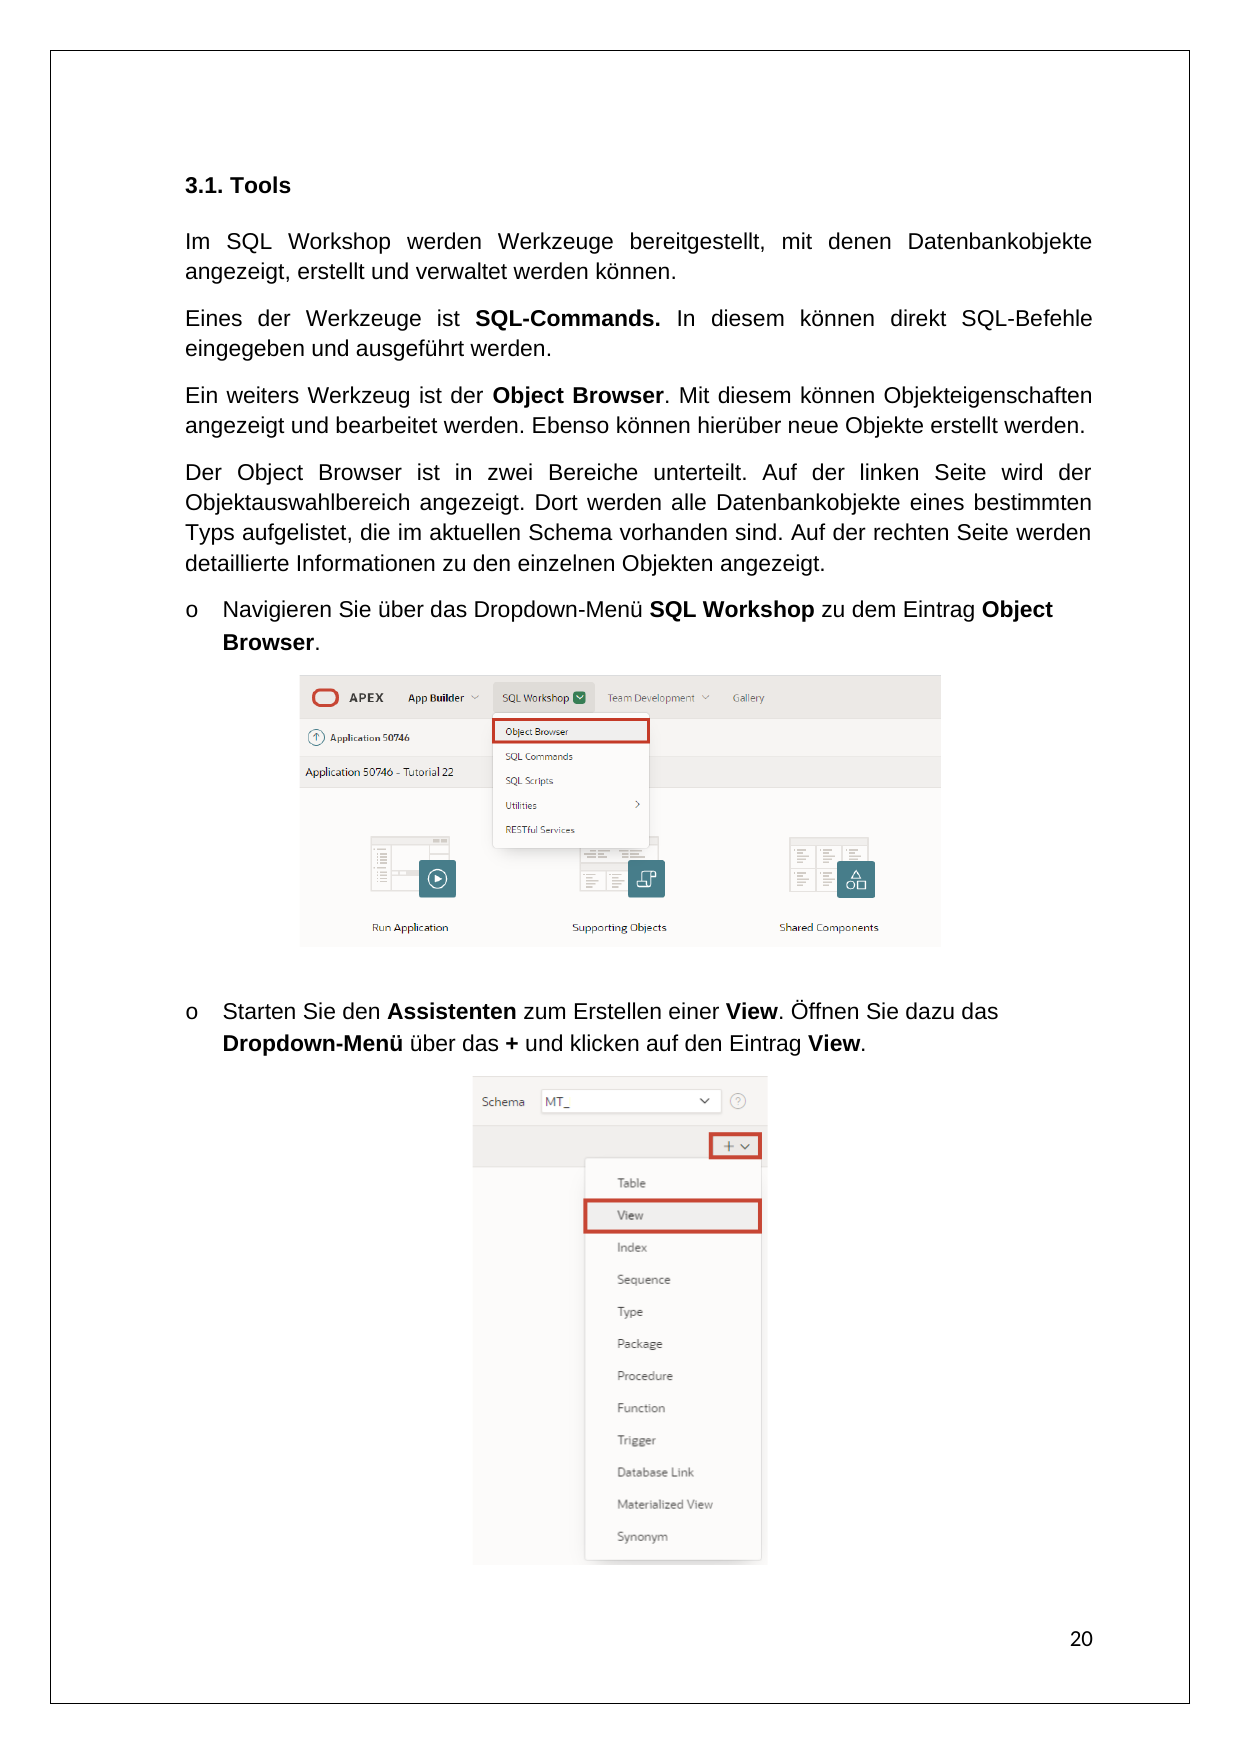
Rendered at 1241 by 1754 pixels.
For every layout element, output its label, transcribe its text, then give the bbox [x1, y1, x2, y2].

text Im SQL Workshop werden Werkzeuge bereitgestellt, mit denen Datenbankobjekte angezeigt, erstellt und verwaltet werden können. [185, 228, 1093, 284]
text Ein weiters Werkzeug ist der Object Browser. Mit diesem können Objekteigenschaften angezeigt und bearbeitet werden. Ebenso können hierüber neue Objekte erstellt werden. [185, 382, 1093, 438]
subtitle Tools [185, 172, 1093, 199]
text Der Object Browser ist in zwei Bereiche unterteilt. Auf der linken Seite wird der Objektauswahlbereich angezeigt. Dort werden alle Datenbankobjekte eines bestimmten Typs aufgelistet, die im aktuellen Schema vorhanden sind. Auf der rechten Seite werden detaillierte Informationen zu den einzelnen Objekten angezeigt. [185, 459, 1093, 576]
picture [472, 1076, 768, 1565]
list Starten Sie den Assistenten zum Erstellen einer View. Öffnen Sie dazu das Dropdown-Menü über das + und klicken auf den Eintrag View. [185, 998, 1093, 1056]
list Navigieren Sie über das Dropdown-Menü SQL Workshop zu dem Eintrag Object Browser. [185, 596, 1093, 655]
picture [299, 675, 941, 947]
text Eines der Werkzeuge ist SQL-Commands. In diesem können direkt SQL-Befehle eingegeben und ausgeführt werden. [185, 305, 1093, 361]
